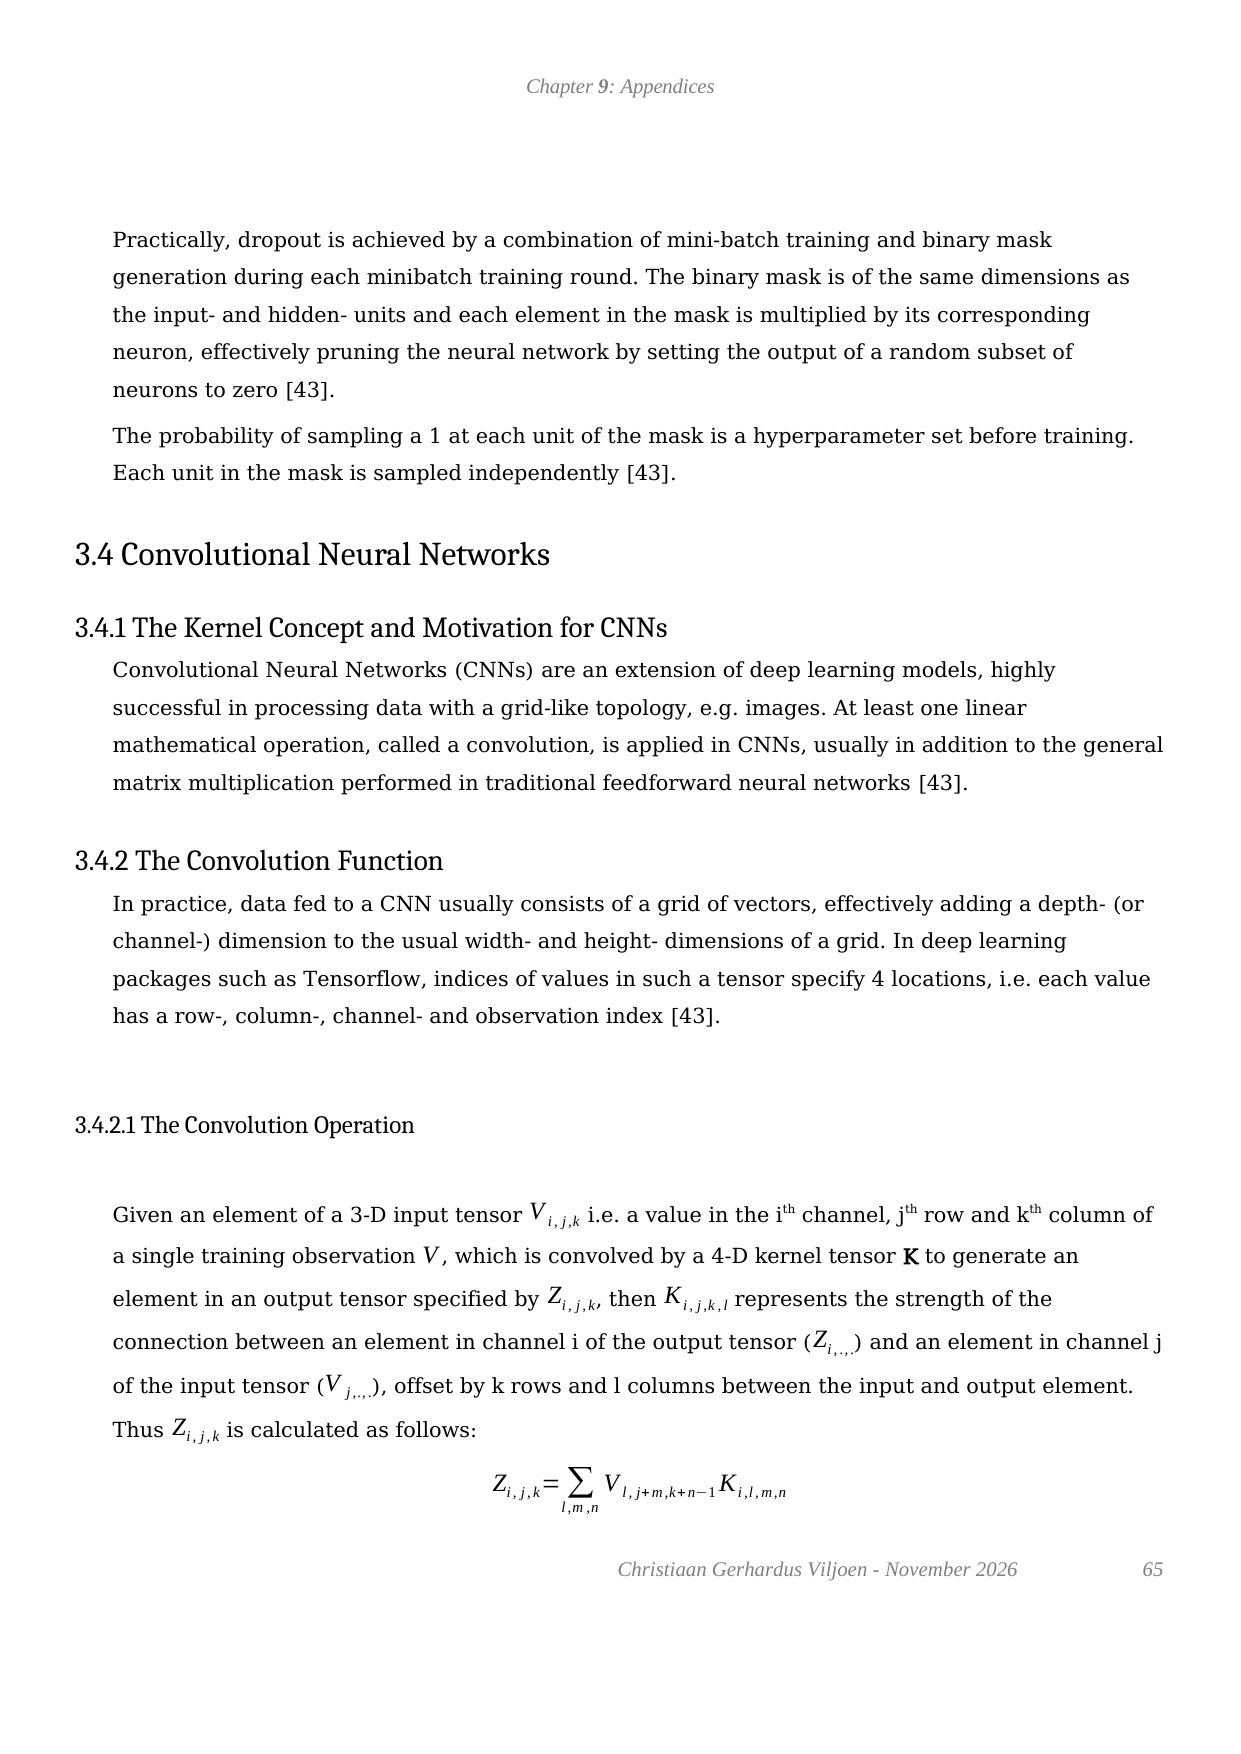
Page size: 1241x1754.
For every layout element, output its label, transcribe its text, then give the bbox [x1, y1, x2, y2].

text Given an element of a 3-D input tensor i.e. a value in the ith channel, jth row and kth column of a single training observation , which is convolved by a 4-D kernel tensor K to generate an element in an output tensor specified by , then represents the strength of the connection between an element in channel i of the output tensor () and an element in channel j of the input tensor (), offset by k rows and l columns between the input and output element. Thus is calculated as follows: [112, 1198, 1165, 1445]
text Convolutional Neural Networks (CNNs) are an extension of deep learning models, highly successful in processing data with a grid-like topology, e.g. images. At least one linear mathematical operation, called a convolution, is applied in CNNs, usually in addition to the general matrix multiplication performed in traditional feedforward neural networks . [112, 657, 1165, 794]
subtitle The Kernel Concept and Motivation for CNNs [75, 611, 1165, 644]
text The probability of sampling a 1 at each unit of the mask is a hyperparameter set before training. Each unit in the mask is sampled independently . [112, 422, 1165, 485]
subtitle The Convolution Operation [75, 1111, 1165, 1140]
subtitle The Convolution Function [75, 844, 1165, 878]
text In practice, data fed to a CNN usually consists of a grid of vectors, effectively adding a depth- (or channel-) dimension to the usual width- and height- dimensions of a grid. In deep learning packages such as Tensorflow, indices of values in such a tensor specify 4 locations, i.e. each value has a row-, column-, channel- and observation index . [112, 890, 1165, 1028]
text Practically, dropout is achieved by a combination of mini-batch training and binary mask generation during each minibatch training round. The binary mask is of the same dimensions as the input- and hidden- units and each element in the mask is multiplied by its corresponding neuron, effectively pruning the neural network by setting the output of a random subset of neurons to zero . [112, 227, 1165, 402]
subtitle Convolutional Neural Networks [75, 535, 1165, 573]
